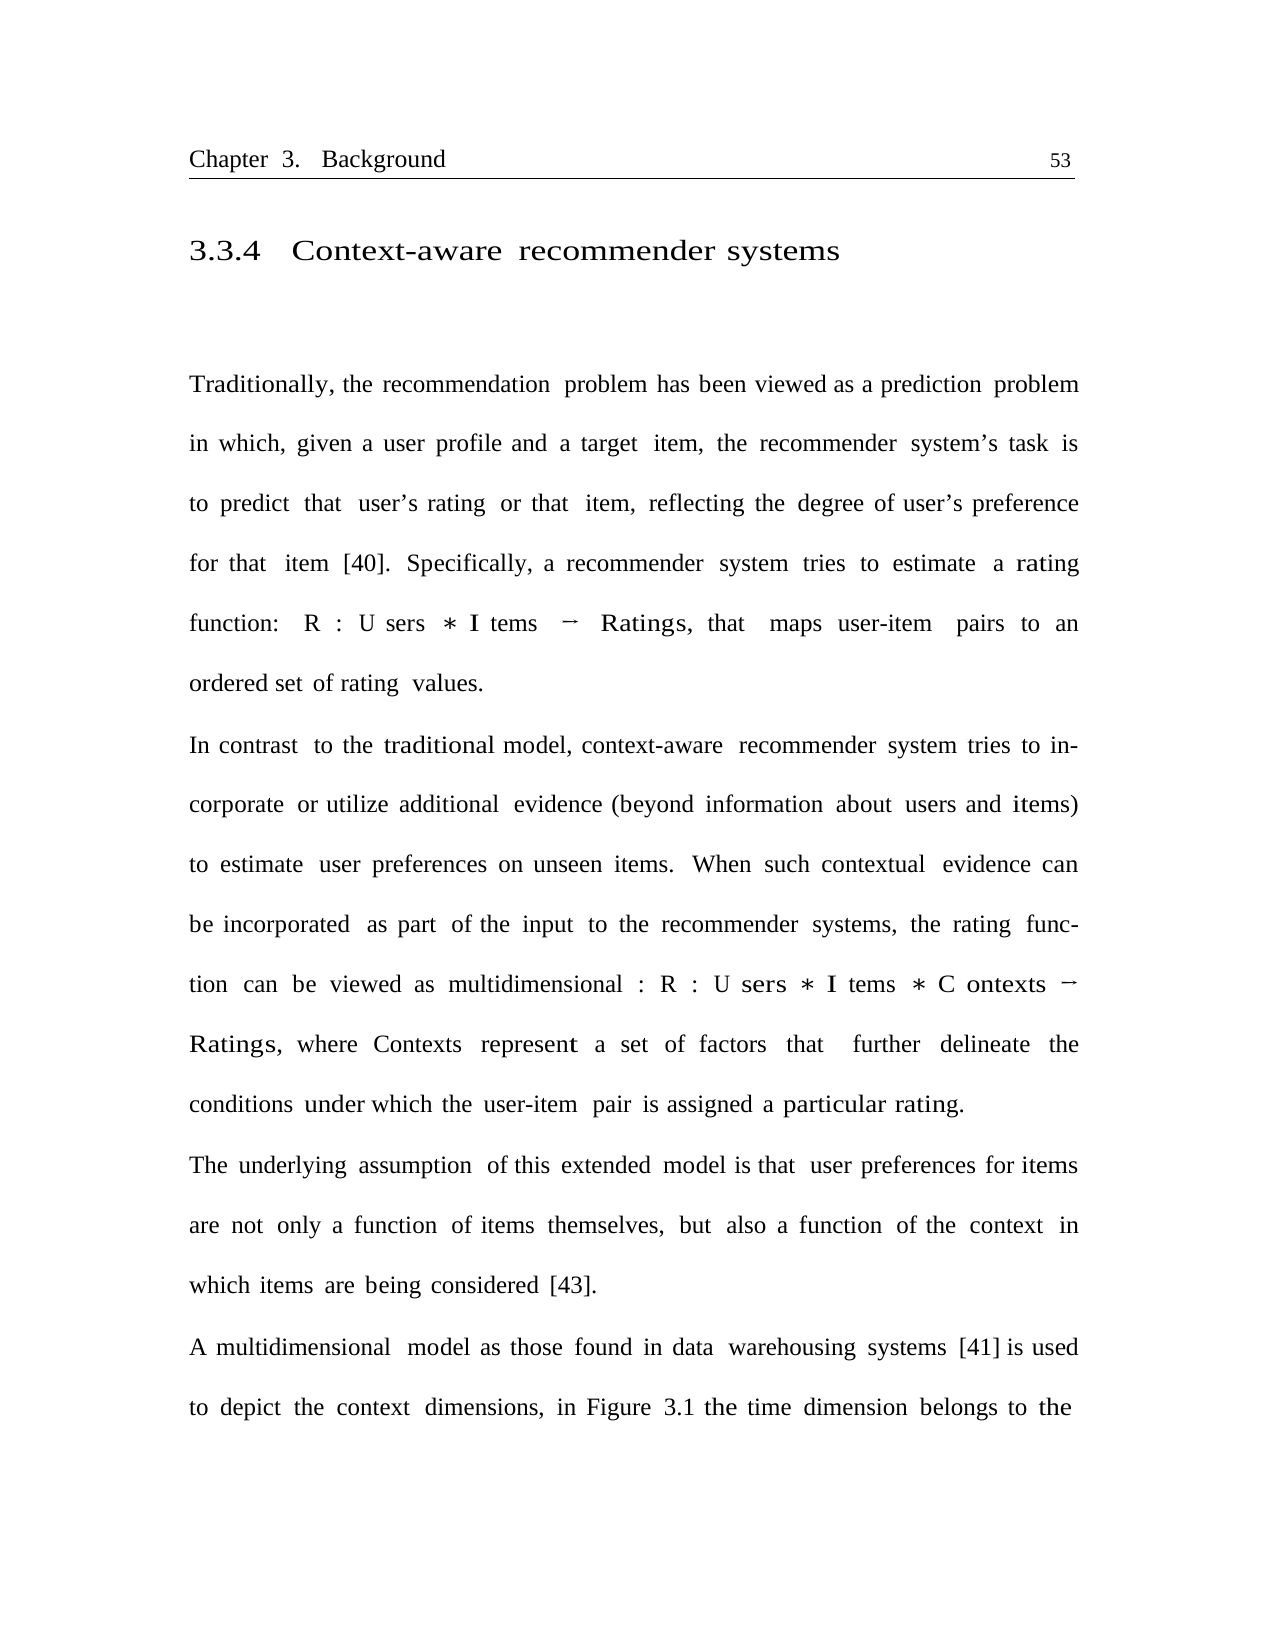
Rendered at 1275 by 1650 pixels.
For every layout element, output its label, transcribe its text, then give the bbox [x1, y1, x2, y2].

text A multidimensional model as those found in data warehousing systems [41] is used to depict the context dimensions, in Figure 3.1 the time dimension belongs to the [189, 1332, 1079, 1420]
text In contrast to the traditional model, context-aware recommender system tries to in- corporate or utilize additional evidence (beyond information about users and items) to estimate user preferences on unseen items. When such contextual evidence can be incorporated as part of the input to the recommender systems, the rating func- tion can be viewed as multidimensional : R : U sers ∗ I tems ∗ C ontexts → Ratings, where Contexts represent a set of factors that further delineate the conditions under which the user-item pair is assigned a particular rating. [189, 730, 1079, 1118]
text The underlying assumption of this extended model is that user preferences for items are not only a function of items themselves, but also a function of the context in which items are being considered [43]. [189, 1150, 1079, 1299]
text Traditionally, the recommendation problem has been viewed as a prediction problem in which, given a user profile and a target item, the recommender system’s task is to predict that user’s rating or that item, reflecting the degree of user’s preference for that item [40]. Specifically, a recommender system tries to estimate a rating function: R : U sers ∗ I tems → Ratings, that maps user-item pairs to an ordered set of rating values. [189, 369, 1079, 697]
text 3.3.4 Context-aware recommender systems [189, 233, 844, 266]
